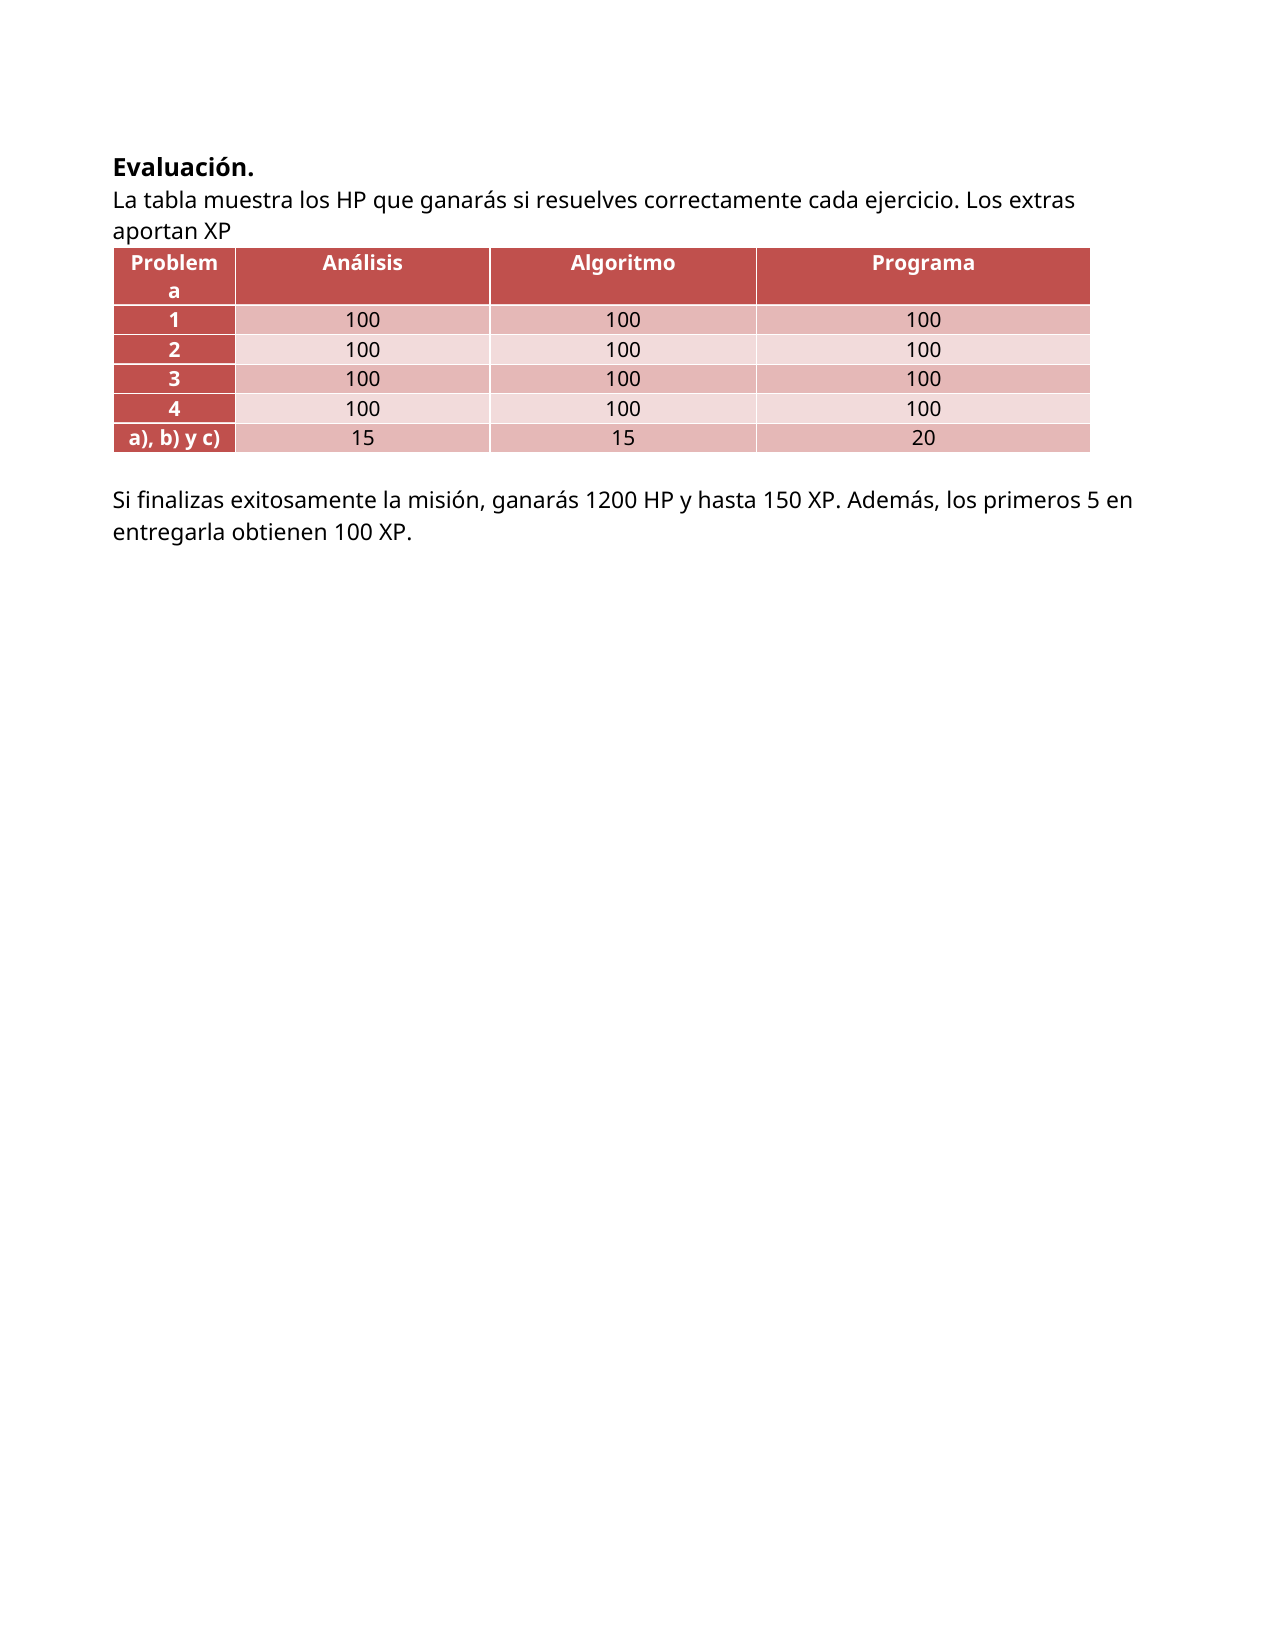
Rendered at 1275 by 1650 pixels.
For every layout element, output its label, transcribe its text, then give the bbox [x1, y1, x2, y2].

table_cell 1 [114, 306, 235, 334]
table_cell 100 [236, 306, 489, 334]
table_cell 100 [236, 365, 489, 393]
table_cell 100 [757, 335, 1090, 363]
table_cell 100 [491, 306, 756, 334]
table_cell 2 [114, 335, 235, 363]
table_cell 100 [236, 335, 489, 363]
table_cell 100 [491, 394, 756, 422]
table_header Problema [114, 248, 235, 304]
text La tabla muestra los HP que ganarás si resuelves correctamente cada ejercicio. Los extras aportan XP [112, 184, 1162, 247]
table_cell 15 [491, 424, 756, 452]
text Evaluación. [112, 150, 1162, 184]
table_cell 100 [236, 394, 489, 422]
table_header Programa [757, 248, 1090, 304]
table_cell 3 [114, 365, 235, 393]
table_cell a), b) y c) [114, 424, 235, 452]
table_cell 20 [757, 424, 1090, 452]
table_cell 100 [491, 365, 756, 393]
table_cell 15 [236, 424, 489, 452]
text Si finalizas exitosamente la misión, ganarás 1200 HP y hasta 150 XP. Además, los primeros 5 en entregarla obtienen 100 XP. [112, 484, 1162, 547]
table_cell 100 [757, 394, 1090, 422]
table_cell 4 [114, 394, 235, 422]
table_cell 100 [757, 365, 1090, 393]
table_header Análisis [236, 248, 489, 304]
table_cell 100 [757, 306, 1090, 334]
table_cell 100 [491, 335, 756, 363]
table_header Algoritmo [491, 248, 756, 304]
